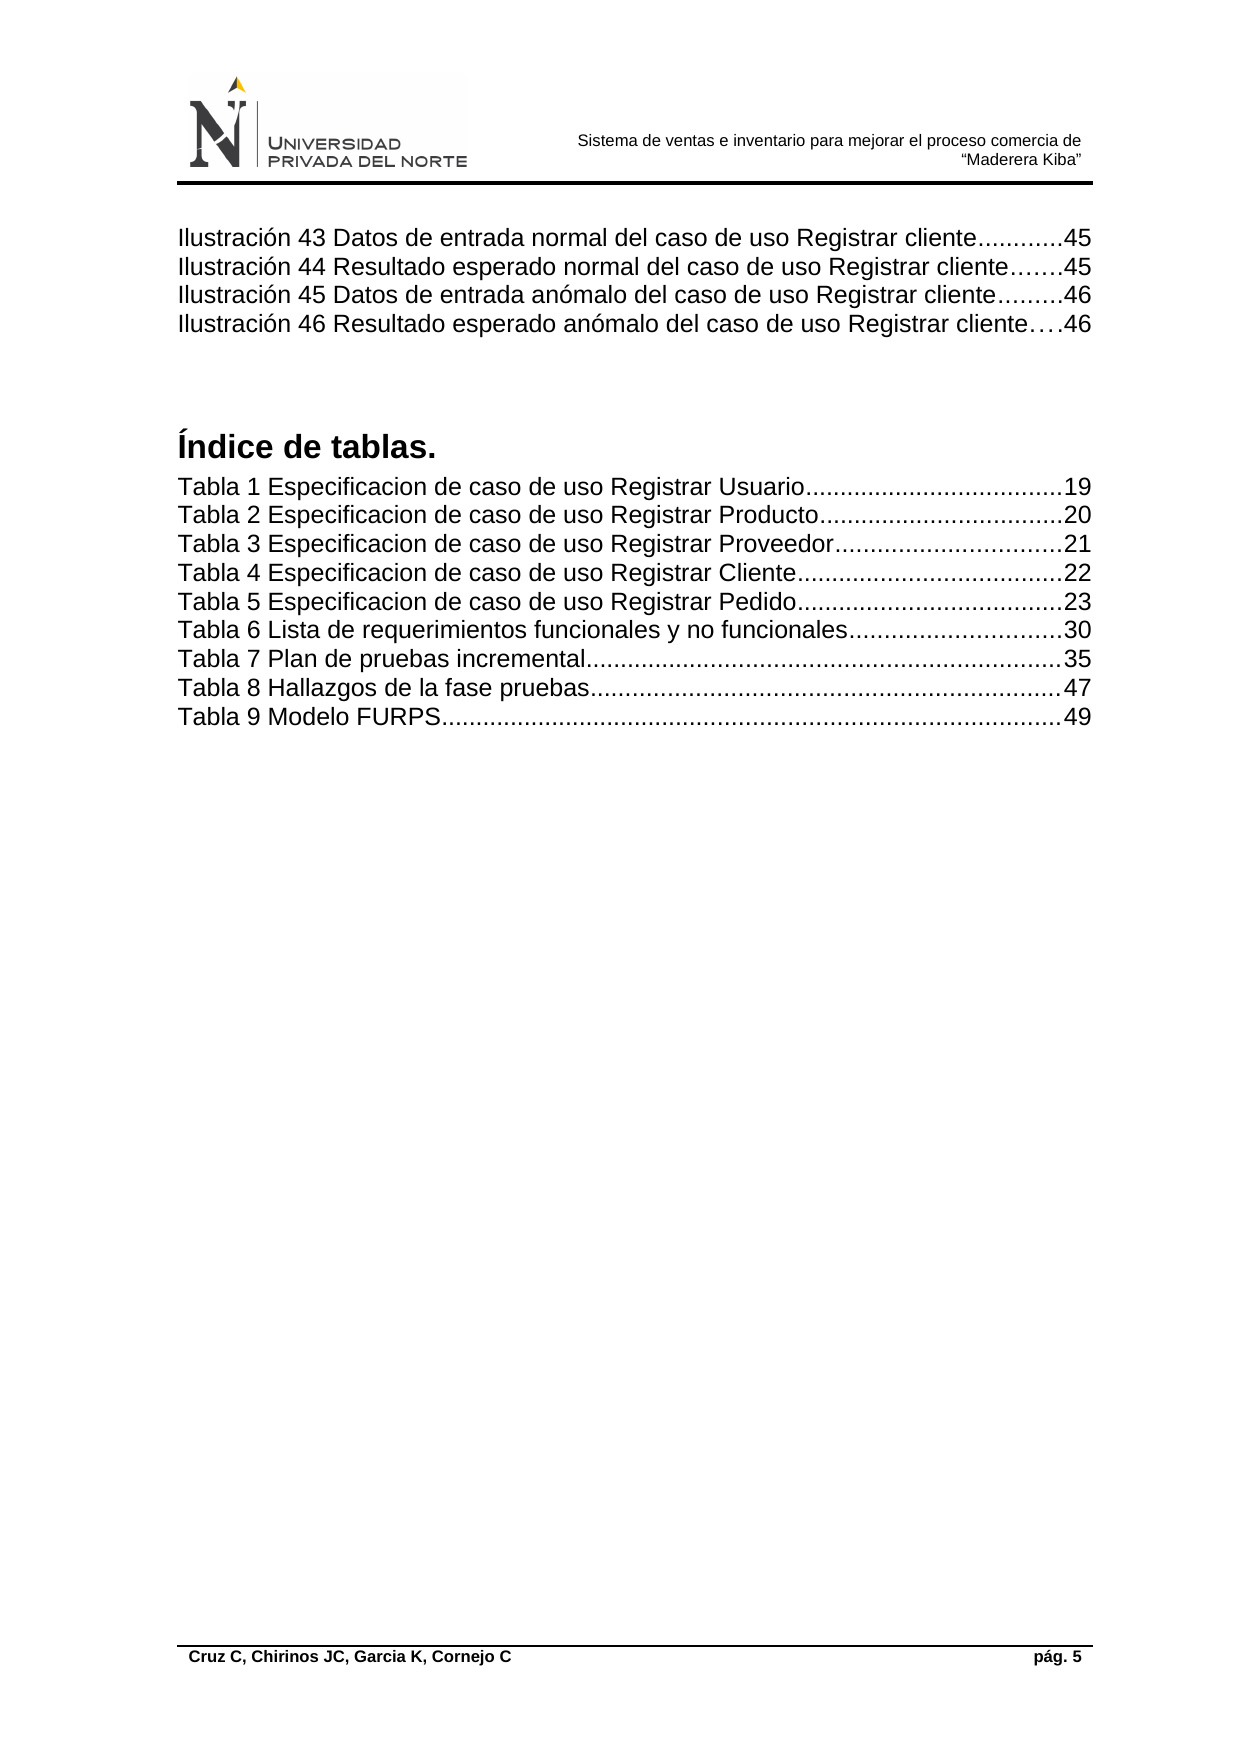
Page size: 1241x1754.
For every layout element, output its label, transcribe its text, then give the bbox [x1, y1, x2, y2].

text Ilustración 45 Datos de entrada anómalo del caso de uso Registrar cliente 46 [177, 280, 1092, 309]
text Ilustración 46 Resultado esperado anómalo del caso de uso Registrar cliente 46 [177, 309, 1092, 338]
text Índice de tablas. [177, 427, 1092, 465]
picture [188, 73, 469, 169]
text Tabla 2 Especificacion de caso de uso Registrar Producto 20 [177, 500, 1092, 529]
text Tabla 1 Especificacion de caso de uso Registrar Usuario 19 [177, 471, 1092, 500]
text Tabla 8 Hallazgos de la fase pruebas 47 [177, 673, 1092, 701]
text Tabla 6 Lista de requerimientos funcionales y no funcionales 30 [177, 615, 1092, 644]
text Ilustración 43 Datos de entrada normal del caso de uso Registrar cliente 45 [177, 223, 1092, 252]
text Tabla 5 Especificacion de caso de uso Registrar Pedido 23 [177, 586, 1092, 615]
text Tabla 3 Especificacion de caso de uso Registrar Proveedor 21 [177, 529, 1092, 558]
text Ilustración 44 Resultado esperado normal del caso de uso Registrar cliente 45 [177, 252, 1092, 280]
text Tabla 7 Plan de pruebas incremental 35 [177, 644, 1092, 673]
text Tabla 4 Especificacion de caso de uso Registrar Cliente 22 [177, 558, 1092, 586]
text Tabla 9 Modelo FURPS 49 [177, 701, 1092, 730]
